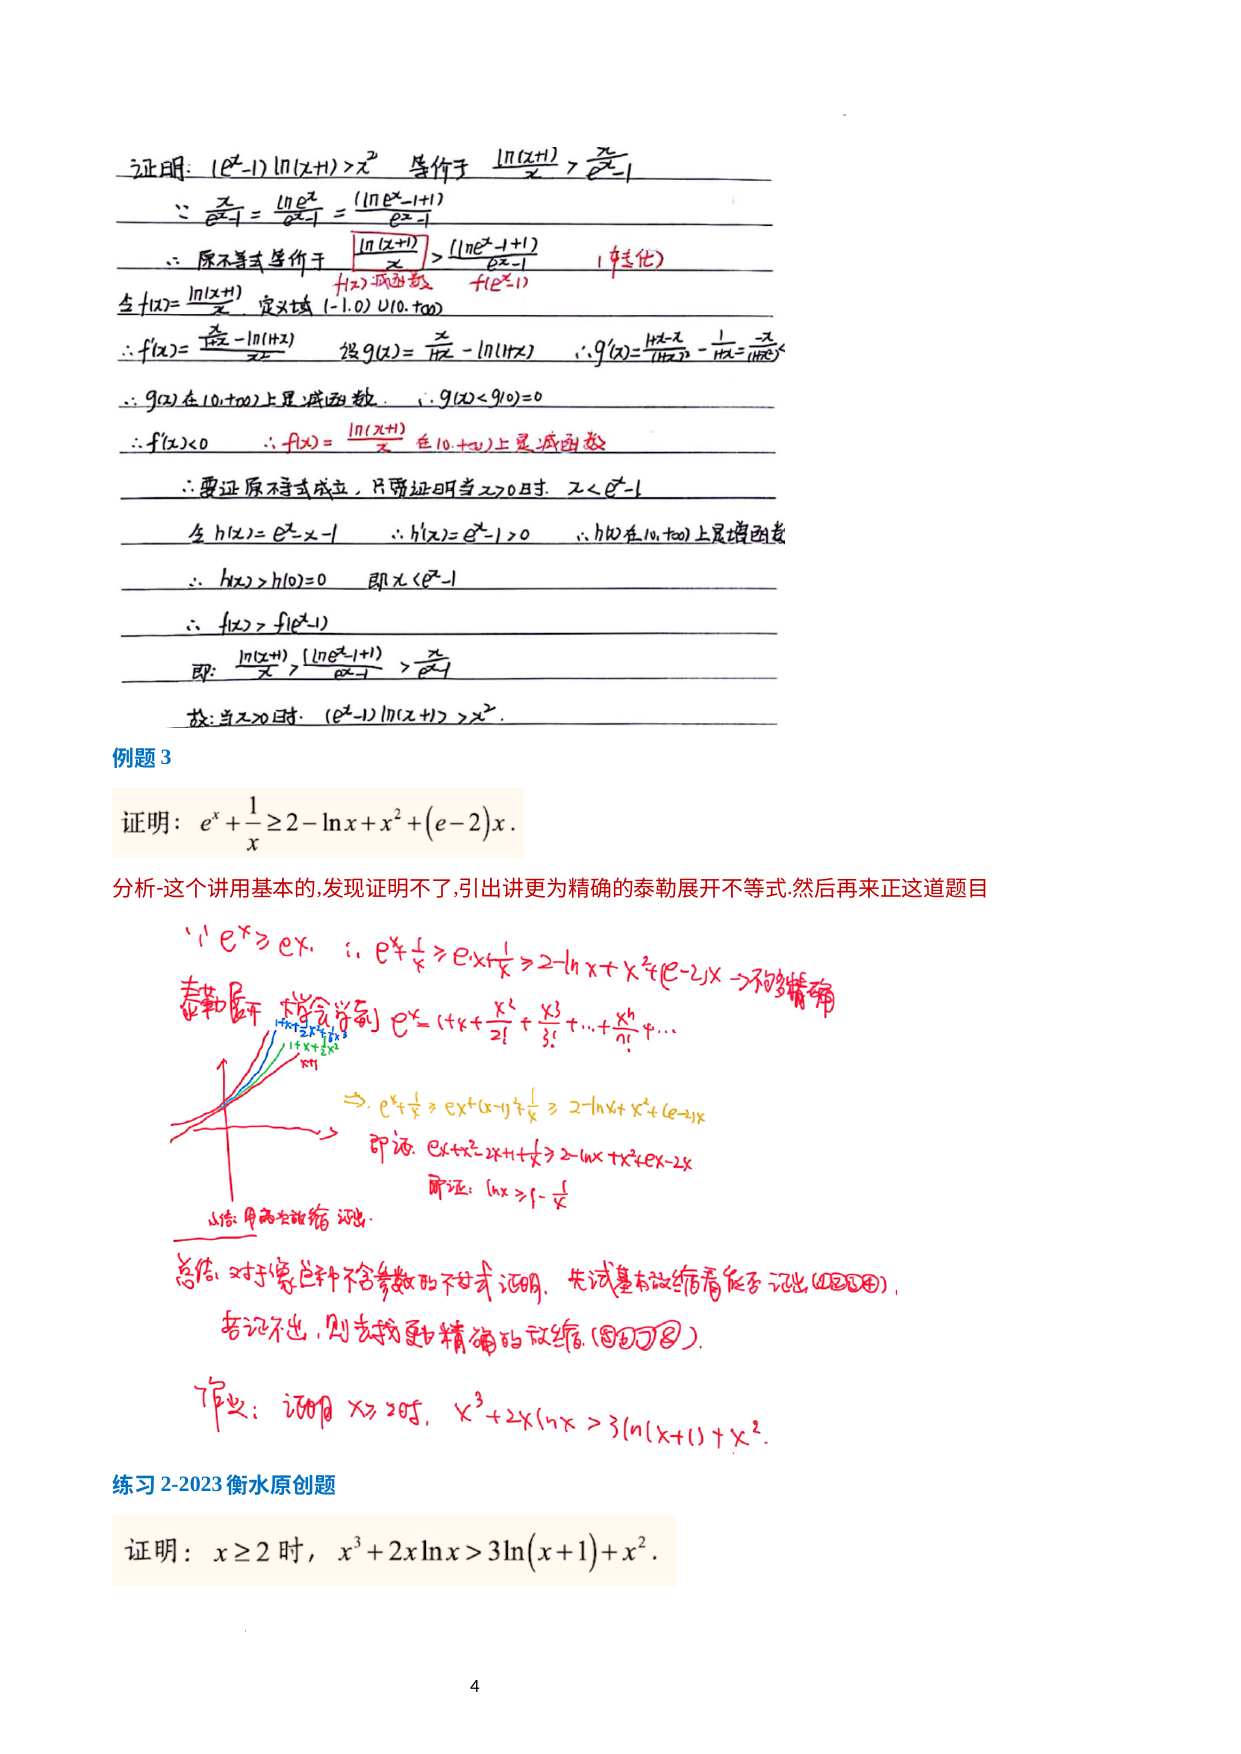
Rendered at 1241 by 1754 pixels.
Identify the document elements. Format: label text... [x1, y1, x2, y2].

picture [112, 788, 524, 858]
text 例题3 [112, 741, 1128, 772]
picture [112, 918, 898, 1455]
text 练习2-2023衡水原创题 [112, 1468, 1128, 1500]
picture [112, 1515, 676, 1586]
text 分析-这个讲用基本的,发现证明不了,引出讲更为精确的泰勒展开不等式.然后再来正这道题目 [112, 871, 1128, 903]
picture [112, 147, 785, 728]
